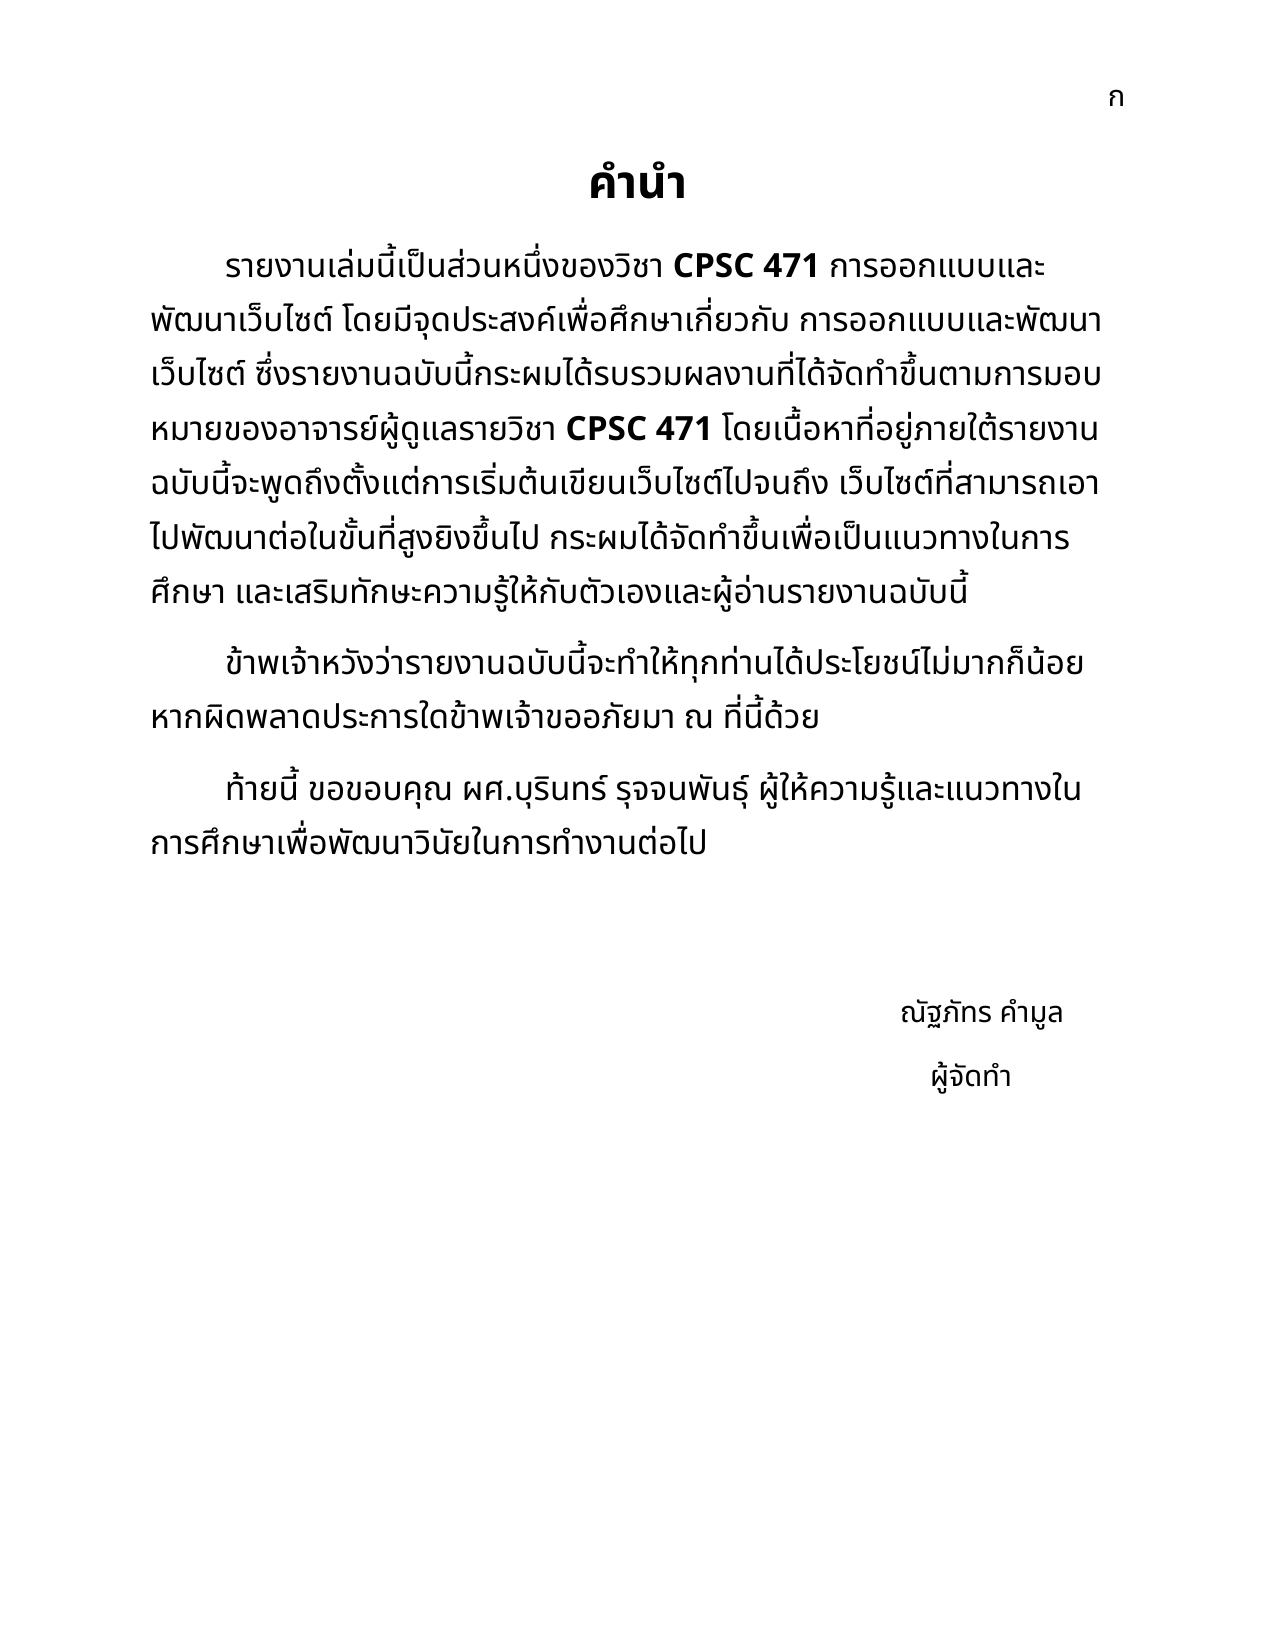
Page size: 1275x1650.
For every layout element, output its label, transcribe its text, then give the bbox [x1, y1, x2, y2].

text ณัฐภัทร คำมูล [150, 991, 1125, 1035]
text คำนำ [150, 150, 1125, 219]
text รายงานเล่มนี้เป็นส่วนหนึ่งของวิชา CPSC 471 การออกแบบและพัฒนาเว็บไซต์ โดยมีจุดประสงค์เพื่อศึกษาเกี่ยวกับ การออกแบบและพัฒนาเว็บไซต์ ซึ่งรายงานฉบับนี้กระผมได้รบรวมผลงานที่ได้จัดทำขึ้นตามการมอบหมายของอาจารย์ผู้ดูแลรายวิชา CPSC 471 โดยเนื้อหาที่อยู่ภายใต้รายงานฉบับนี้จะพูดถึงตั้งแต่การเริ่มต้นเขียนเว็บไซต์ไปจนถึง เว็บไซต์ที่สามารถเอาไปพัฒนาต่อในขั้นที่สูงยิงขึ้นไป กระผมได้จัดทำขึ้นเพื่อเป็นแนวทางในการศึกษา และเสริมทักษะความรู้ให้กับตัวเองและผู้อ่านรายงานฉบับนี้ [150, 241, 1125, 618]
text ข้าพเจ้าหวังว่ารายงานฉบับนี้จะทำให้ทุกท่านได้ประโยชน์ไม่มากก็น้อยหากผิดพลาดประการใดข้าพเจ้าขออภัยมา ณ ที่นี้ด้วย [150, 639, 1125, 744]
text ผู้จัดทำ [150, 1055, 1125, 1099]
text ท้ายนี้ ขอขอบคุณ ผศ.บุรินทร์ รุจจนพันธุ์ ผู้ให้ความรู้และแนวทางในการศึกษาเพื่อพัฒนาวินัยในการทำงานต่อไป [150, 764, 1125, 869]
